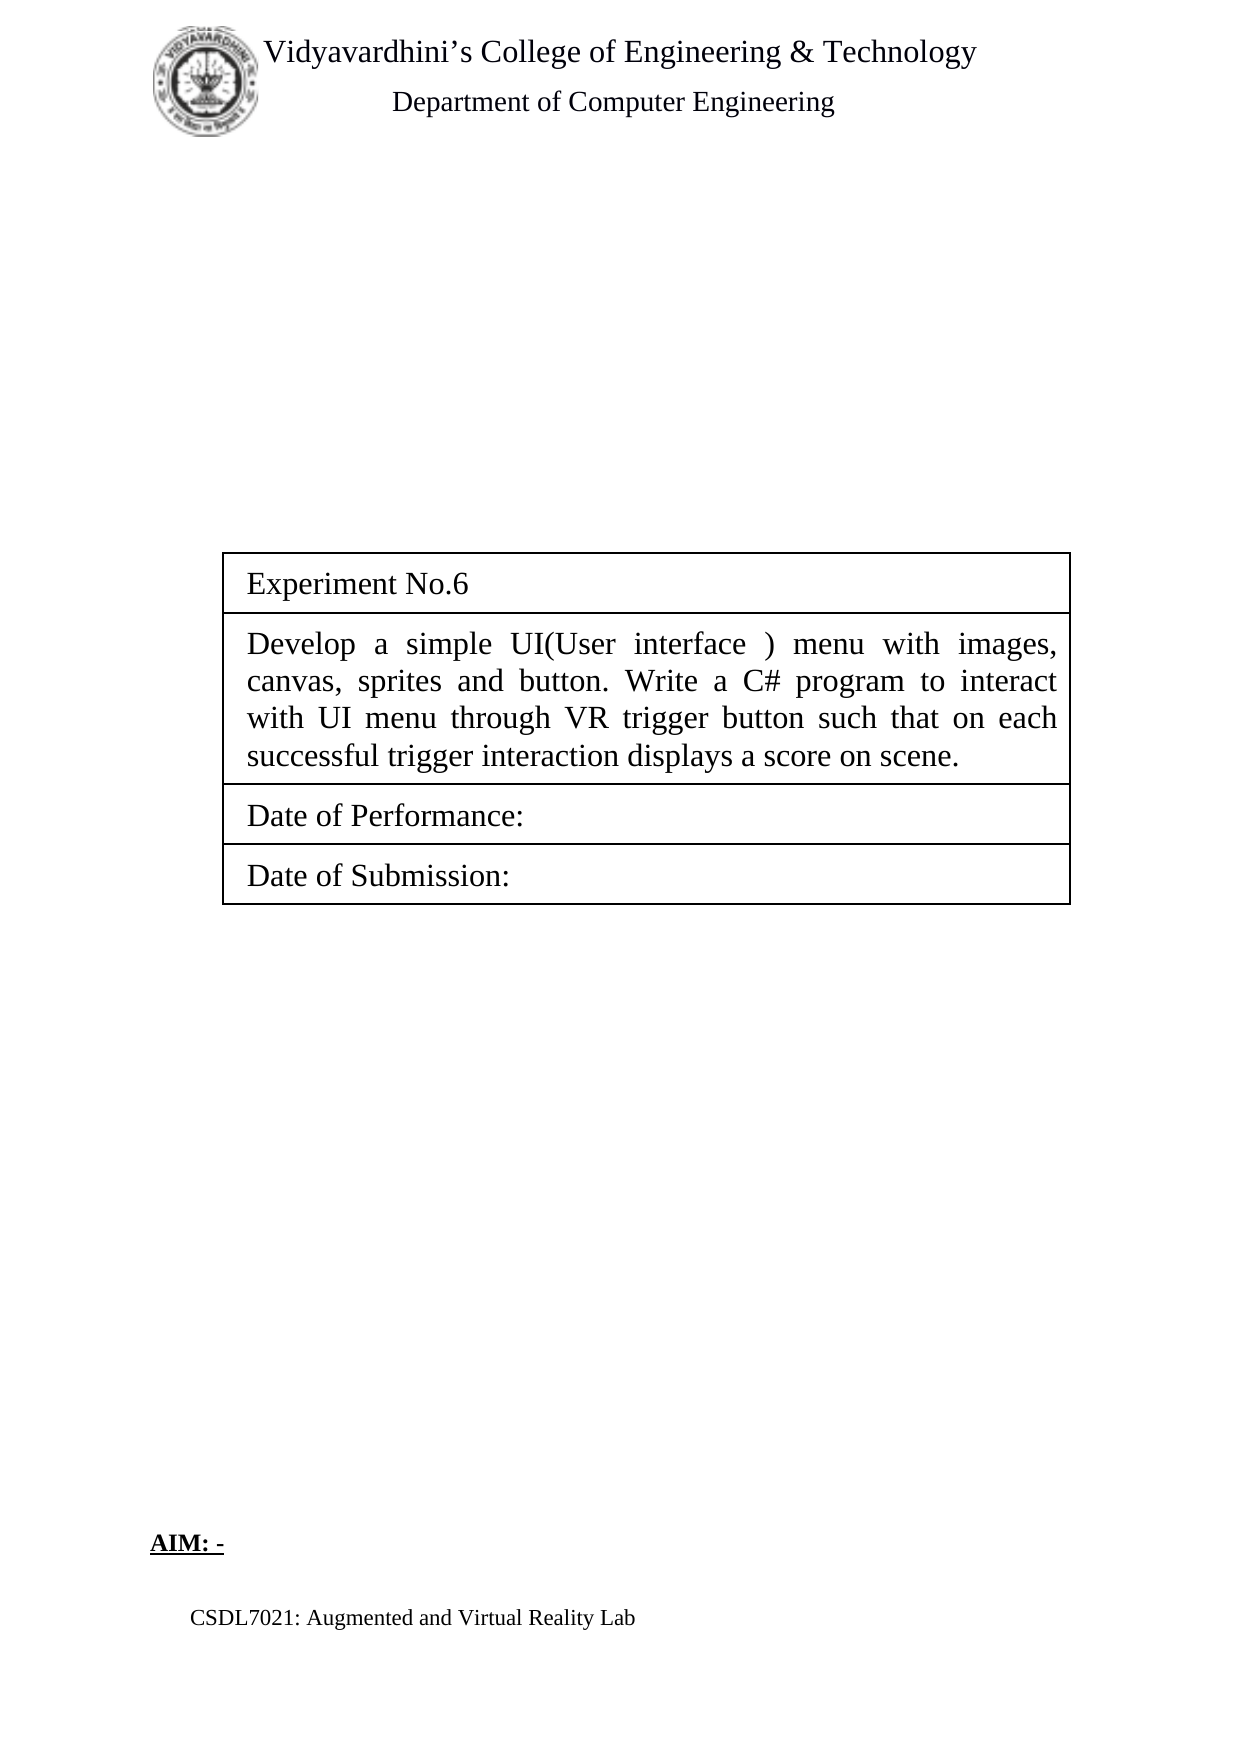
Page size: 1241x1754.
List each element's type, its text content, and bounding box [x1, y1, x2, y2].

table_cell Date of Submission: [224, 845, 1069, 903]
table_header Experiment No.6 [224, 554, 1069, 612]
table_cell Date of Performance: [224, 785, 1069, 843]
picture [153, 26, 259, 137]
table_cell Develop a simple UI(User interface ) menu with images, canvas, sprites and button. Write a C# program to interact with UI menu through VR trigger button such that on each successful trigger interaction displays a score on scene. [224, 614, 1069, 783]
text AIM: - [150, 1528, 1090, 1557]
